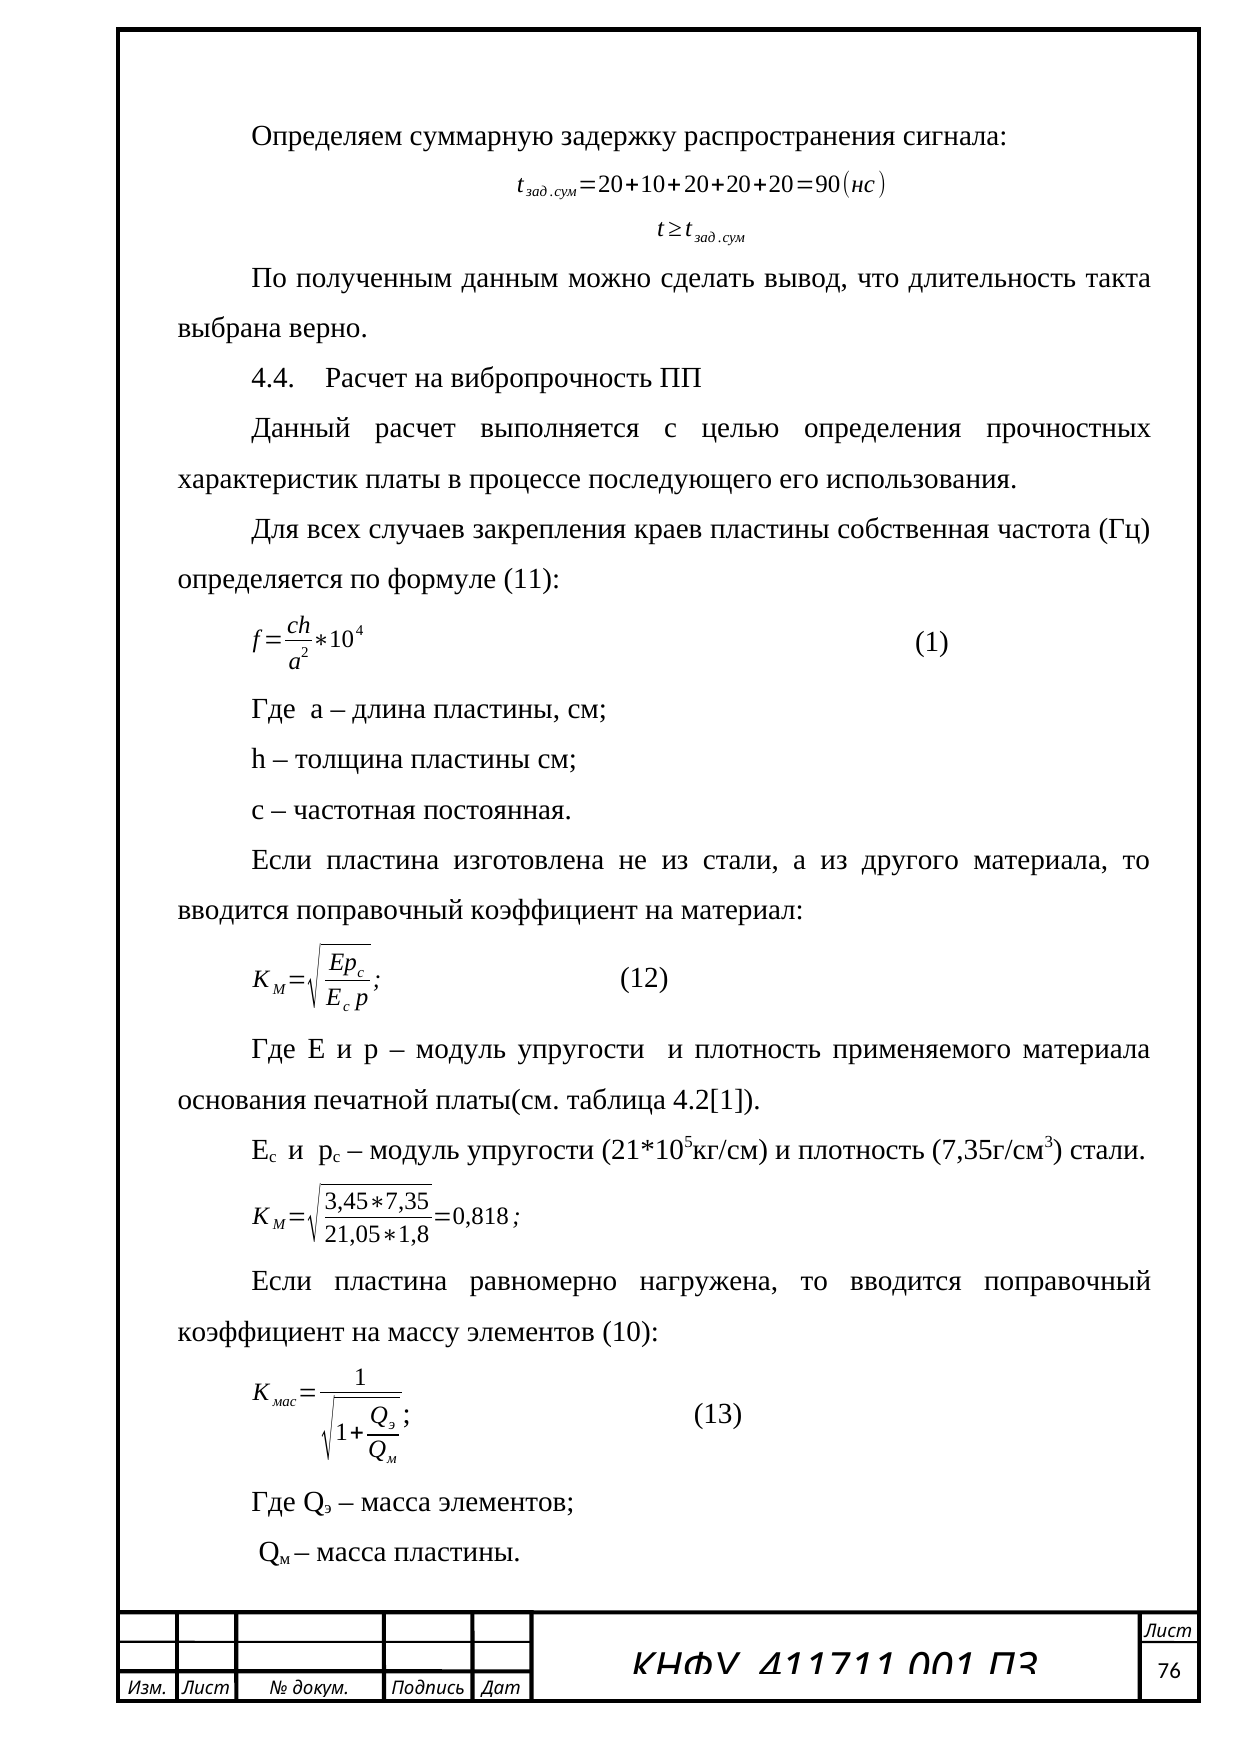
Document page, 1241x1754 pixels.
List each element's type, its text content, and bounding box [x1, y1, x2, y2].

text Определяем суммарную задержку распространения сигнала: [177, 118, 1152, 152]
text Данный расчет выполняется с целью определения прочностных характеристик платы в процессе последующего его использования. [177, 411, 1152, 494]
text Если пластина изготовлена не из стали, а из другого материала, то вводится поправочный коэффициент на материал: [177, 842, 1152, 926]
text (1) [177, 612, 1152, 674]
text Если пластина равномерно нагружена, то вводится поправочный коэффициент на массу элементов (10): [177, 1263, 1152, 1347]
text Для всех случаев закрепления краев пластины собственная частота (Гц) определяется по формуле (11): [177, 511, 1152, 595]
text h – толщина пластины см; [177, 741, 1152, 775]
text Ec и pc – модуль упругости (21*105кг/см) и плотность (7,35г/см3) стали. [177, 1132, 1152, 1166]
text По полученным данным можно сделать вывод, что длительность такта выбрана верно. [177, 260, 1152, 343]
text Qм – масса пластины. [177, 1534, 1152, 1568]
text Где E и p – модуль упругости и плотность применяемого материала основания печатной платы(см. таблица 4.2[1]). [177, 1032, 1152, 1115]
text с – частотная постоянная. [177, 792, 1152, 825]
text ; (13) [177, 1364, 1152, 1467]
subtitle 4.4. Расчет на вибропрочность ПП [177, 360, 1152, 394]
text Где Qэ – масса элементов; [177, 1484, 1152, 1518]
text Где а – длина пластины, см; [177, 691, 1152, 725]
text (12) [177, 943, 1152, 1015]
